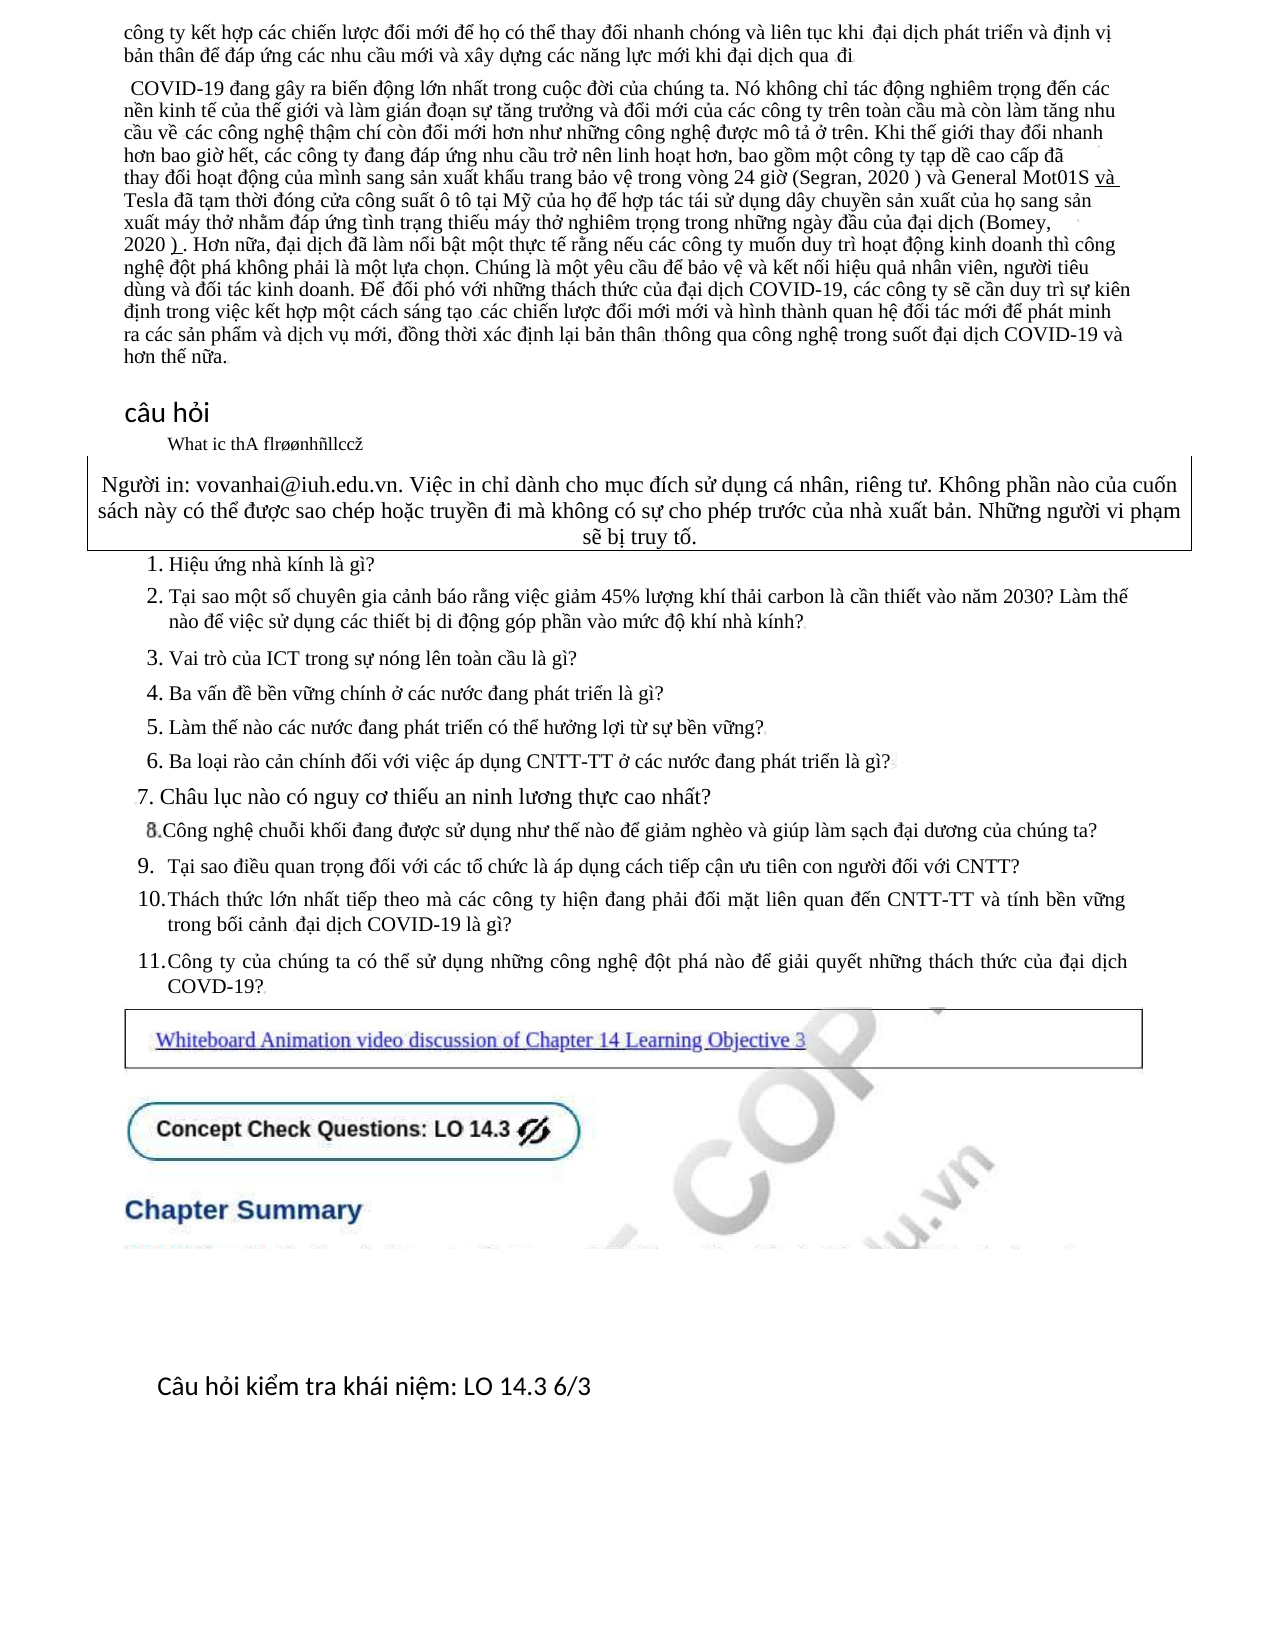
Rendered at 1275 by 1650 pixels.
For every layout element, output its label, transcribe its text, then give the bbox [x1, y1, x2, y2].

picture [123, 1007, 1143, 1249]
list Công ty của chúng ta có thể sử dụng những công nghệ đột phá nào để giải quyết những thách thức của đại dịch COVD-19? [137, 947, 1128, 998]
list Tại sao một số chuyên gia cảnh báo rằng việc giảm 45% lượng khí thải carbon là cần thiết vào năm 2030? Làm thế nào để việc sử dụng các thiết bị di động góp phần vào mức độ khí nhà kính? [146, 582, 1128, 633]
subtitle câu hỏi [124, 394, 1184, 430]
text COVID-19 đang gây ra biến động lớn nhất trong cuộc đời của chúng ta. Nó không chỉ tác động nghiêm trọng đến các nền kinh tế của thế giới và làm gián đoạn sự tăng trưởng và đổi mới của các công ty trên toàn cầu mà còn làm tăng nhu cầu về các công nghệ thậm chí còn đổi mới hơn như những công nghệ được mô tả ở trên. Khi thế giới thay đổi nhanh hơn bao giờ hết, các công ty đang đáp ứng nhu cầu trở nên linh hoạt hơn, bao gồm một công ty tạp dề cao cấp đã thay đổi hoạt động của mình sang sản xuất khẩu trang bảo vệ trong vòng 24 giờ (Segran, 2020 ) và General Mot01S và Tesla đã tạm thời đóng cửa công suất ô tô tại Mỹ của họ để hợp tác tái sử dụng dây chuyền sản xuất của họ sang sản xuất máy thở nhằm đáp ứng tình trạng thiếu máy thở nghiêm trọng trong những ngày đầu của đại dịch (Bomey, 2020 ) . Hơn nữa, đại dịch đã làm nổi bật một thực tế rằng nếu các công ty muốn duy trì hoạt động kinh doanh thì công nghệ đột phá không phải là một lựa chọn. Chúng là một yêu cầu để bảo vệ và kết nối hiệu quả nhân viên, người tiêu dùng và đối tác kinh doanh. Để đối phó với những thách thức của đại dịch COVID-19, các công ty sẽ cần duy trì sự kiên định trong việc kết hợp một cách sáng tạo các chiến lược đổi mới mới và hình thành quan hệ đối tác mới để phát minh ra các sản phẩm và dịch vụ mới, đồng thời xác định lại bản thân thông qua công nghệ trong suốt đại dịch COVID-19 và hơn thế nữa. [123, 77, 1131, 368]
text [123, 22, 1131, 67]
list Thách thức lớn nhất tiếp theo mà các công ty hiện đang phải đối mặt liên quan đến CNTT-TT và tính bền vững trong bối cảnh đại dịch COVID-19 là gì? [137, 885, 1128, 936]
text What ic thA flrøønhñllccž [167, 432, 1184, 454]
list Ba vấn đề bền vững chính ở các nước đang phát triển là gì? [146, 679, 1128, 705]
list Vai trò của ICT trong sự nóng lên toàn cầu là gì? [146, 644, 1128, 671]
list Ba loại rào cản chính đối với việc áp dụng CNTT-TT ở các nước đang phát triển là gì? [146, 748, 1128, 774]
table_header Người in: vovanhai@iuh.edu.vn. Việc in chỉ dành cho mục đích sử dụng cá nhân, riêng tư. Không phần nào của cuốn sách này có thể được sao chép hoặc truyền đi mà không có sự cho phép trước của nhà xuất bản. Những người vi phạm sẽ bị truy tố. [88, 456, 1191, 550]
list Tại sao điều quan trọng đối với các tổ chức là áp dụng cách tiếp cận ưu tiên con người đối với CNTT? [137, 853, 1128, 879]
picture [146, 822, 163, 838]
list Làm thế nào các nước đang phát triển có thể hưởng lợi từ sự bền vững? [146, 713, 1128, 739]
list Hiệu ứng nhà kính là gì? [146, 551, 1128, 577]
text Công nghệ chuỗi khối đang được sử dụng như thế nào để giảm nghèo và giúp làm sạch đại dương của chúng ta? [146, 818, 1128, 844]
text Câu hỏi kiểm tra khái niệm: LO 14.3 6/3 [157, 1116, 1184, 1402]
text 7. Châu lục nào có nguy cơ thiếu an ninh lương thực cao nhất? [134, 783, 1184, 809]
picture [890, 752, 897, 769]
